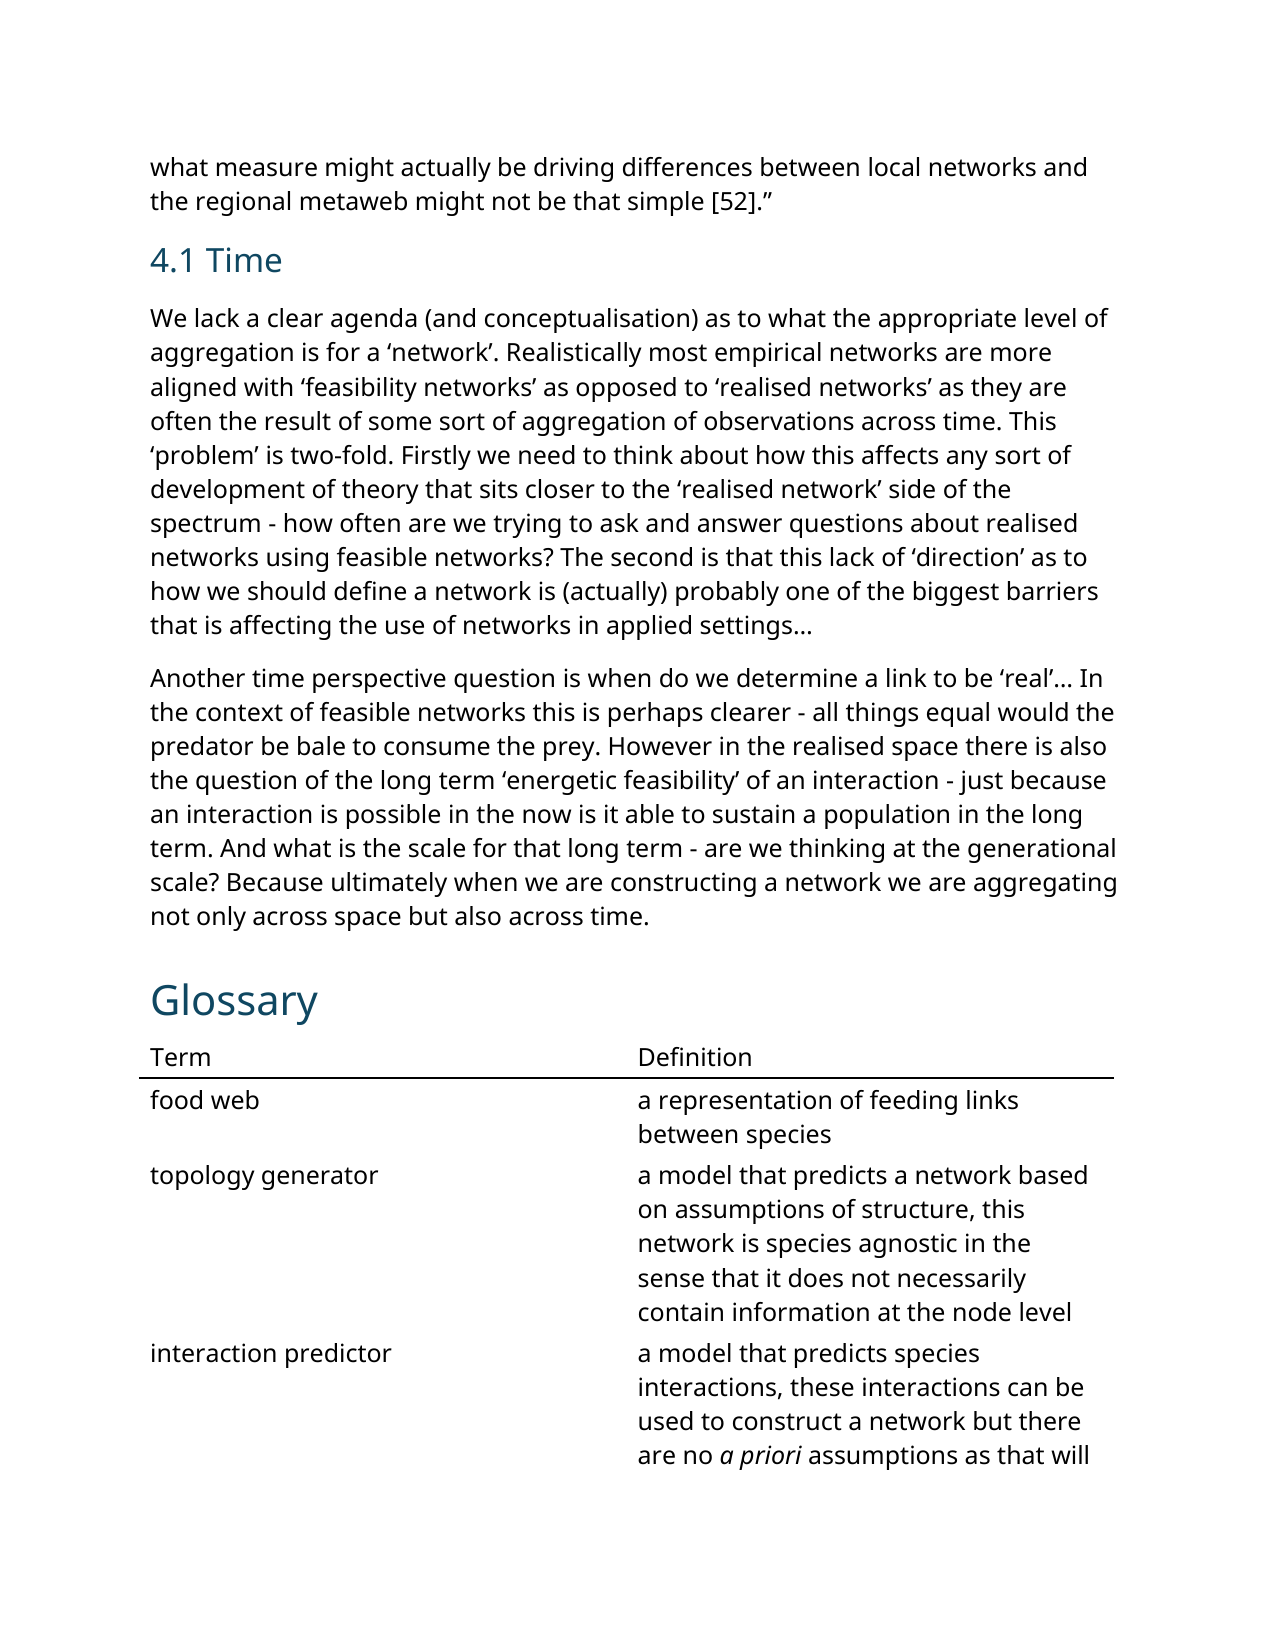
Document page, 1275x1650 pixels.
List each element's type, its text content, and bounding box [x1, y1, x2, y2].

table_cell food web [139, 1079, 626, 1154]
table_cell topology generator [139, 1154, 626, 1332]
table_header Definition [626, 1036, 1114, 1077]
table_cell interaction predictor [139, 1332, 626, 1472]
table_cell a model that predicts a network based on assumptions of structure, this network is species agnostic in the sense that it does not necessarily contain information at the node level [626, 1154, 1114, 1332]
table_header Term [139, 1036, 626, 1077]
subtitle Glossary [150, 970, 1125, 1027]
text We lack a clear agenda (and conceptualisation) as to what the appropriate level of aggregation is for a ‘network’. Realistically most empirical networks are more aligned with ‘feasibility networks’ as opposed to ‘realised networks’ as they are often the result of some sort of aggregation of observations across time. This ‘problem’ is two-fold. Firstly we need to think about how this affects any sort of development of theory that sits closer to the ‘realised network’ side of the spectrum - how often are we trying to ask and answer questions about realised networks using feasible networks? The second is that this lack of ‘direction’ as to how we should define a network is (actually) probably one of the biggest barriers that is affecting the use of networks in applied settings… [150, 301, 1125, 642]
subtitle 4.1 Time [150, 237, 1125, 282]
table_cell a representation of feeding links between species [626, 1079, 1114, 1154]
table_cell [626, 1332, 1114, 1472]
text Another time perspective question is when do we determine a link to be ‘real’… In the context of feasible networks this is perhaps clearer - all things equal would the predator be bale to consume the prey. However in the realised space there is also the question of the long term ‘energetic feasibility’ of an interaction - just because an interaction is possible in the now is it able to sustain a population in the long term. And what is the scale for that long term - are we thinking at the generational scale? Because ultimately when we are constructing a network we are aggregating not only across space but also across time. [150, 660, 1125, 933]
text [150, 150, 1125, 218]
